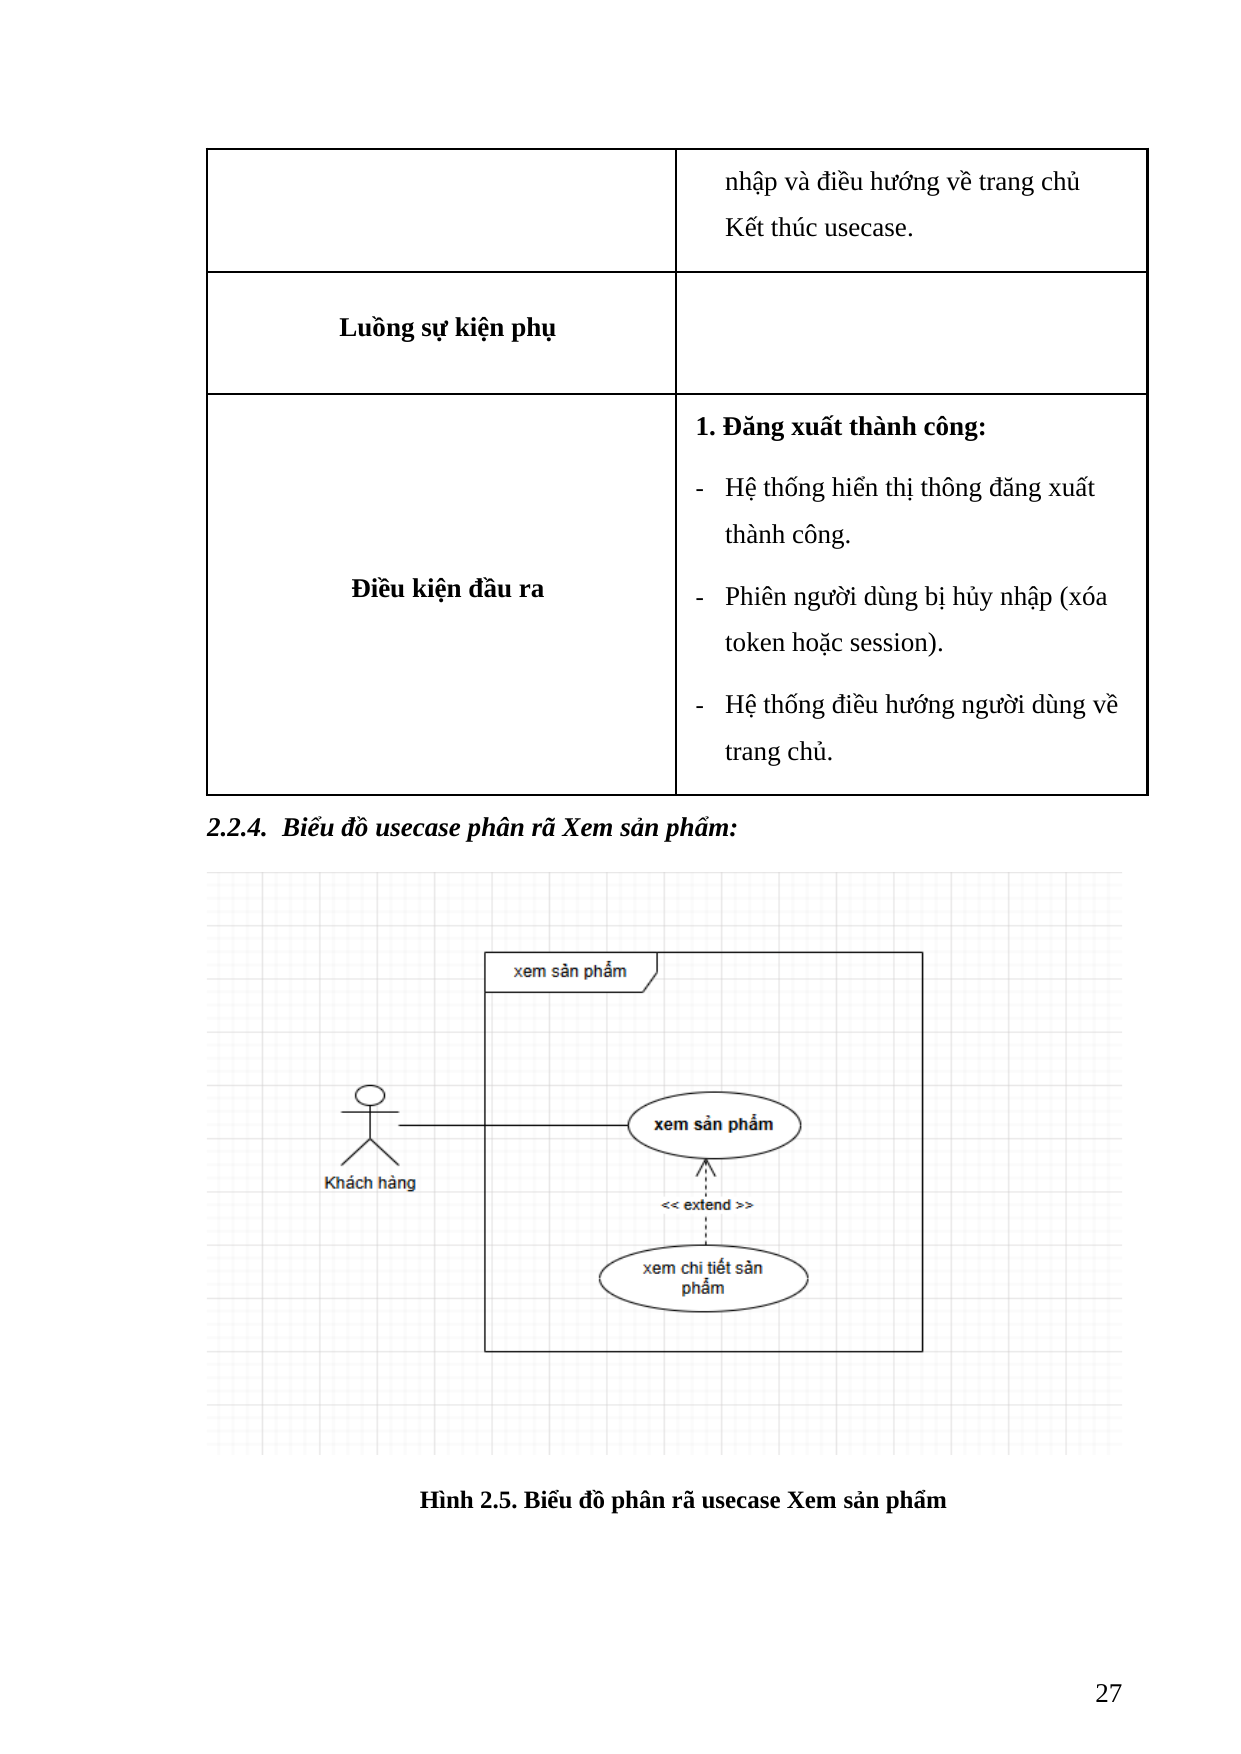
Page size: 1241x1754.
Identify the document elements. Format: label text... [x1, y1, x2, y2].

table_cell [208, 150, 675, 271]
table_cell Luồng sự kiện phụ [208, 273, 675, 393]
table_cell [677, 150, 1146, 271]
table_cell 1. Đăng xuất thành công: Hệ thống hiển thị thông đăng xuất thành công. Phiên người dùng bị hủy nhập (xóa token hoặc session). Hệ thống điều hướng người dùng về trang chủ. [677, 395, 1146, 794]
table_cell [677, 273, 1146, 393]
text Hình 2.5. Biểu đồ phân rã usecase Xem sản phẩm [244, 1485, 1122, 1514]
table_cell Điều kiện đầu ra [208, 395, 675, 794]
picture [206, 872, 1123, 1455]
subtitle Biểu đồ usecase phân rã Xem sản phẩm: [207, 811, 1122, 842]
